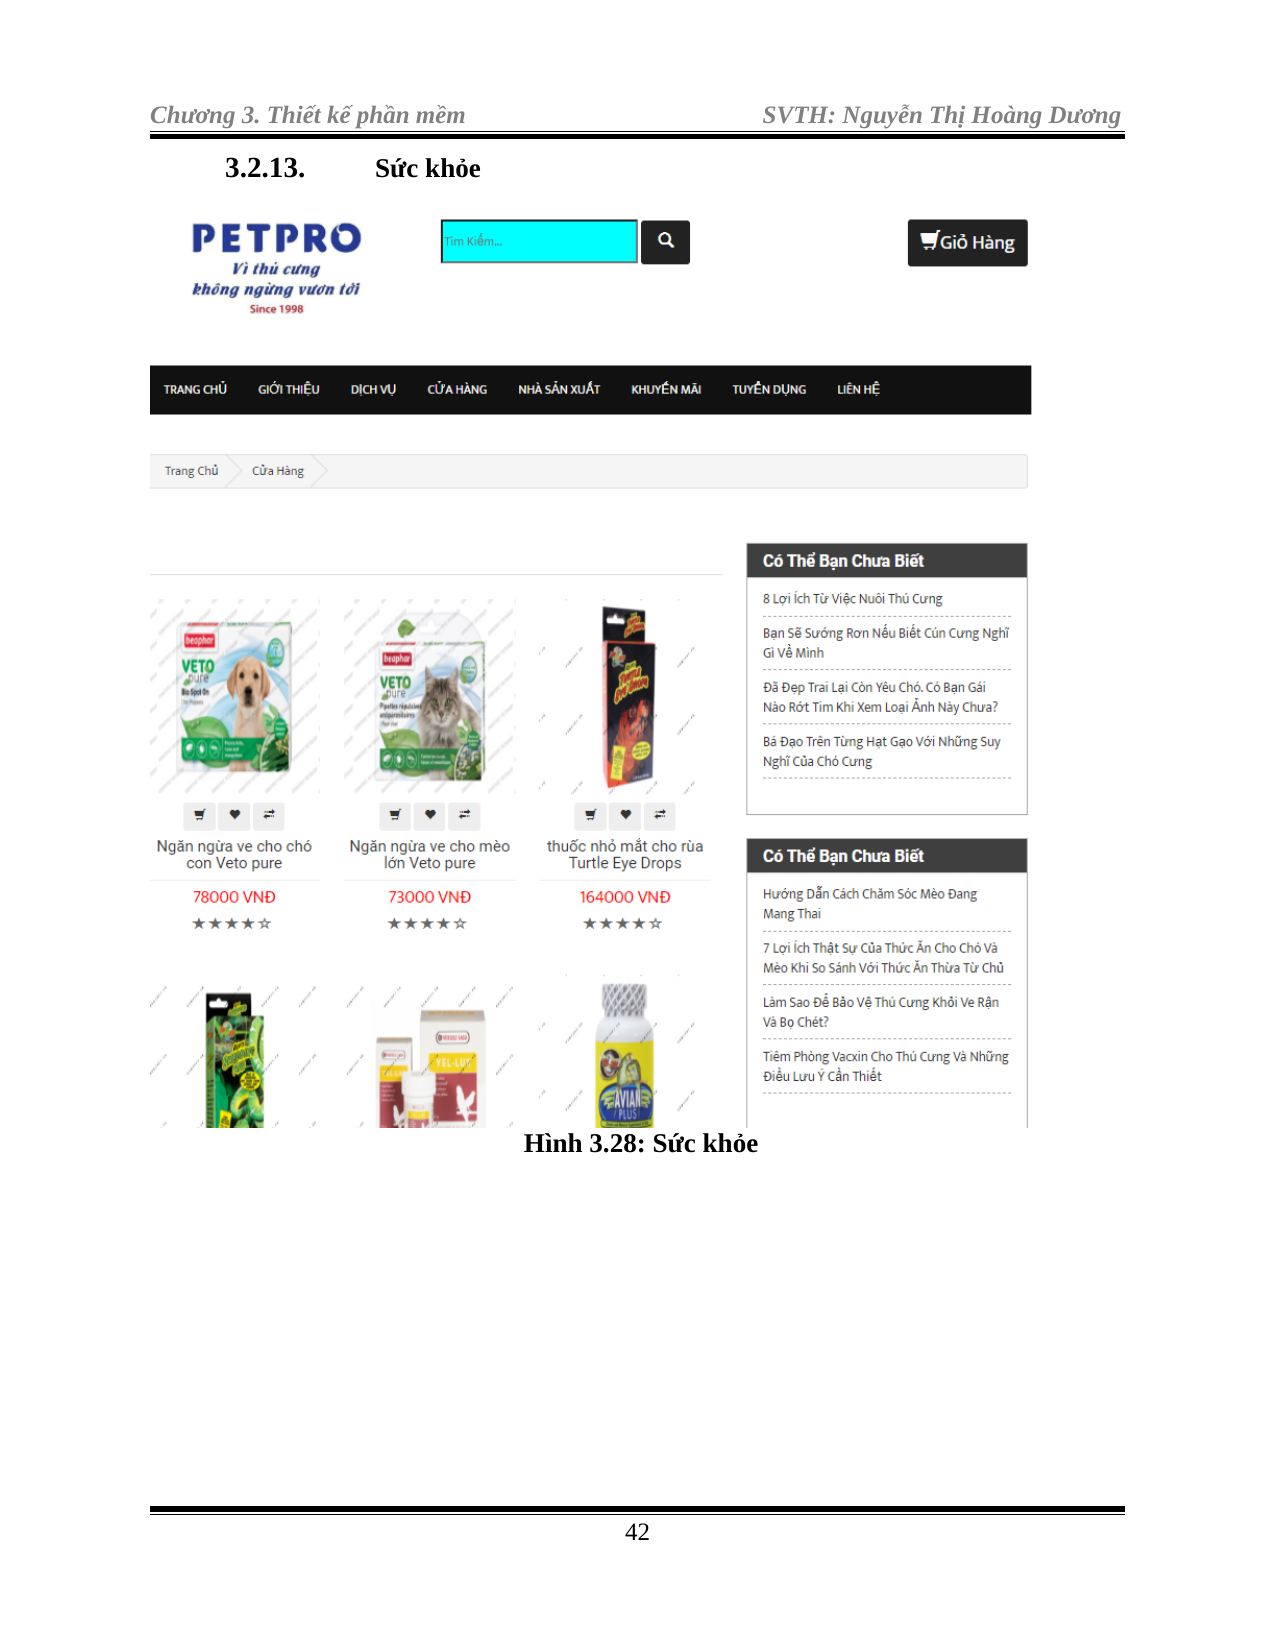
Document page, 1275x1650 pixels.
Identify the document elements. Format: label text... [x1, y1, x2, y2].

subtitle Sức khỏe [225, 150, 1125, 183]
text Hình 3.28: Sức khỏe [150, 1127, 1125, 1158]
